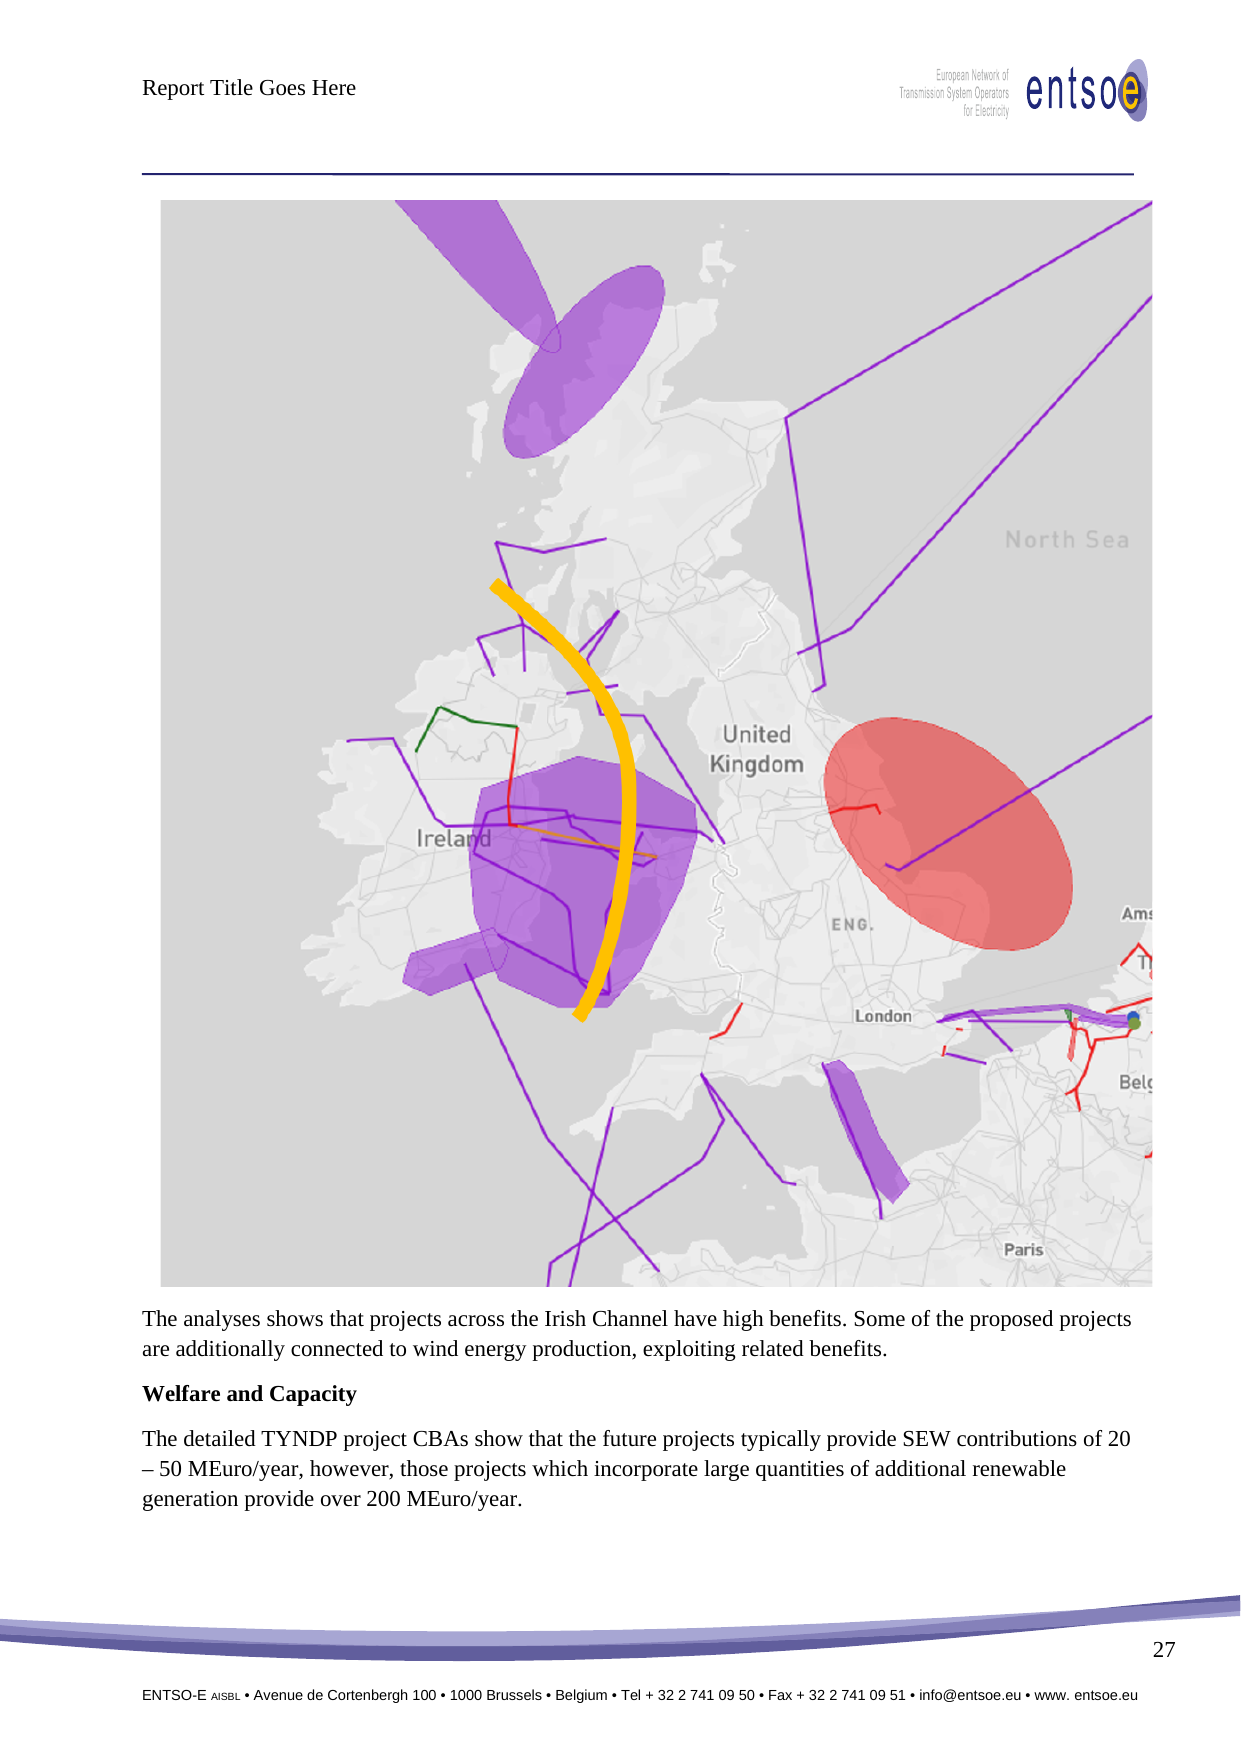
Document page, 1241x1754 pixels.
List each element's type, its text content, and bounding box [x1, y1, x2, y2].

text The detailed TYNDP project CBAs show that the future projects typically provide SEW contributions of 20 – 50 MEuro/year, however, those projects which incorporate large quantities of additional renewable generation provide over 200 MEuro/year. [142, 1425, 1134, 1512]
picture [160, 200, 1153, 1287]
text The analyses shows that projects across the Irish Channel have high benefits. Some of the proposed projects are additionally connected to wind energy production, exploiting related benefits. [142, 1305, 1134, 1362]
text Welfare and Capacity [142, 1380, 1134, 1406]
